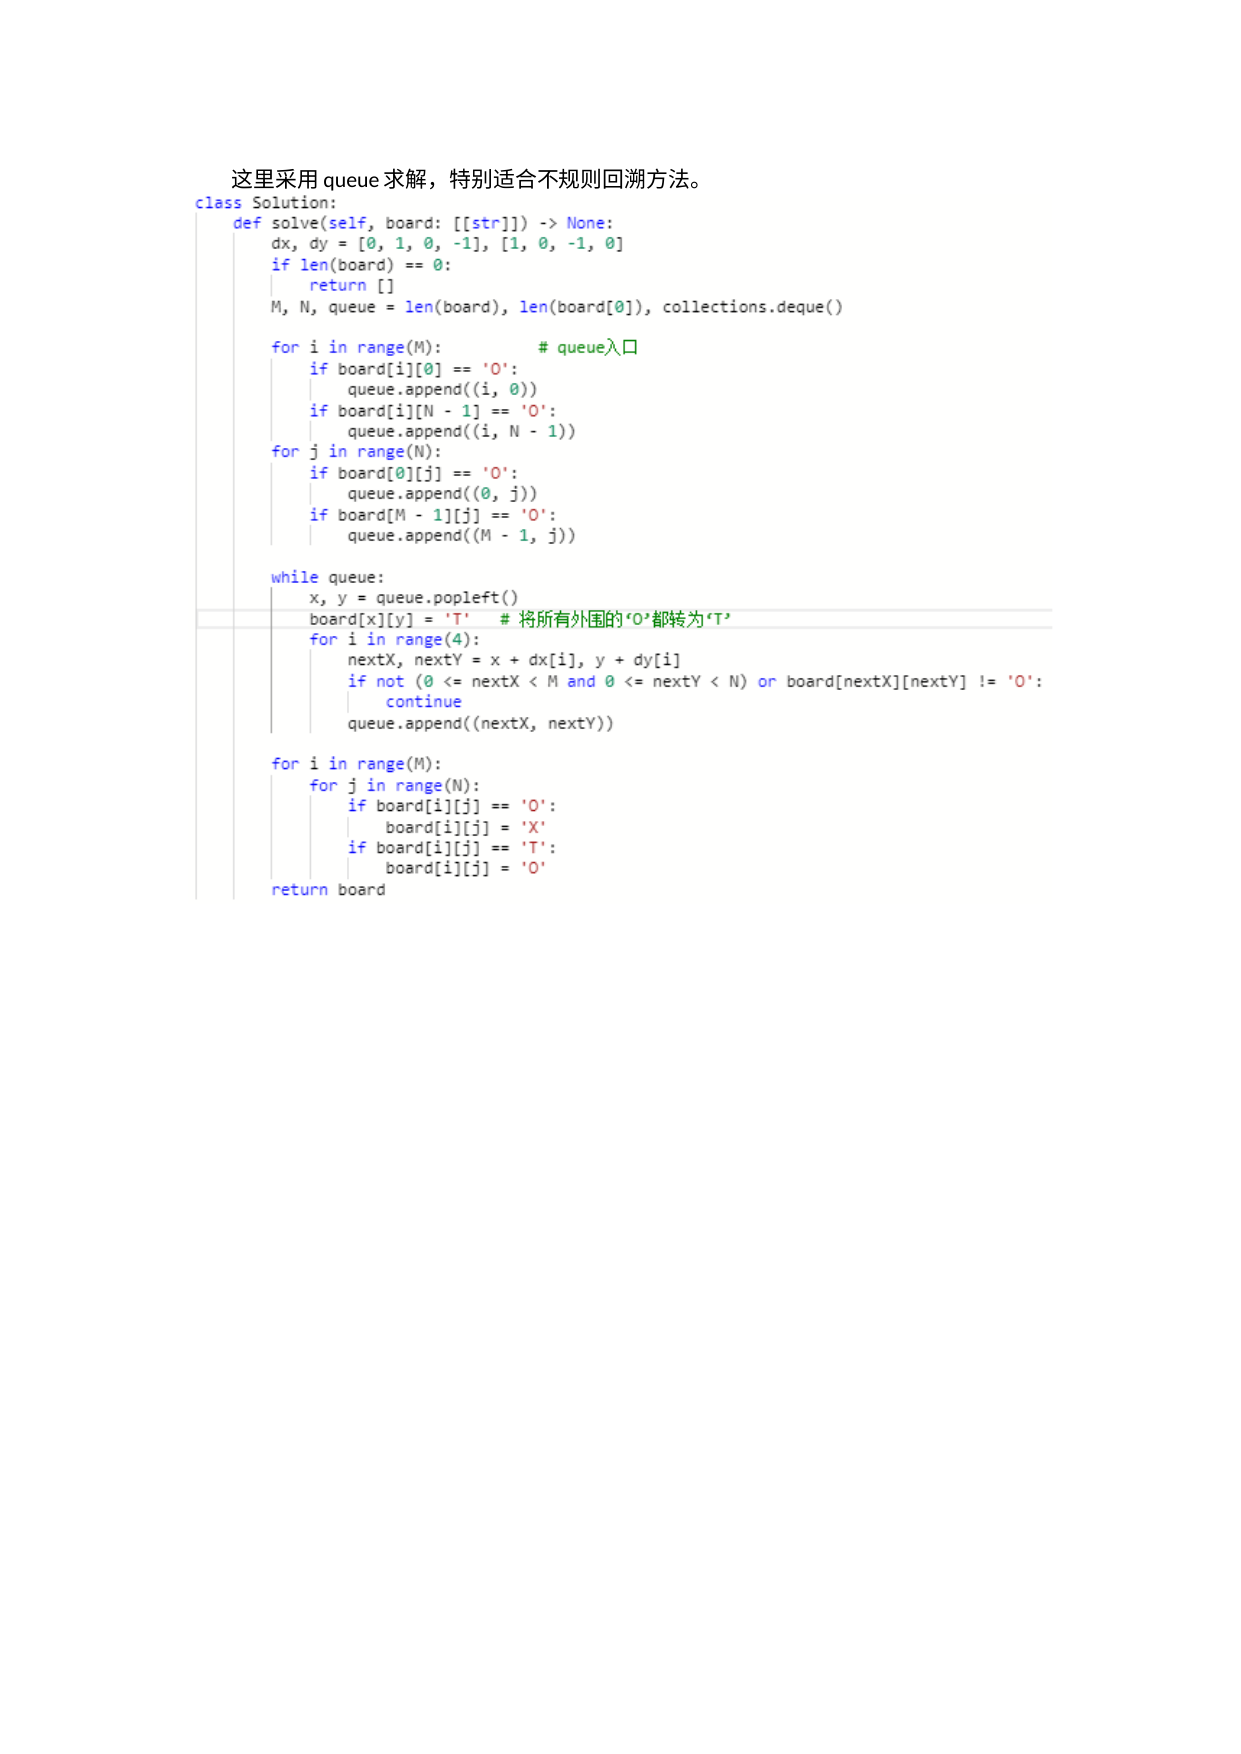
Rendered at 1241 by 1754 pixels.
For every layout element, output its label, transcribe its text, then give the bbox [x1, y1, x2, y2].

text 这里采用queue求解，特别适合不规则回溯方法。 [187, 162, 1053, 194]
picture [187, 194, 1053, 904]
